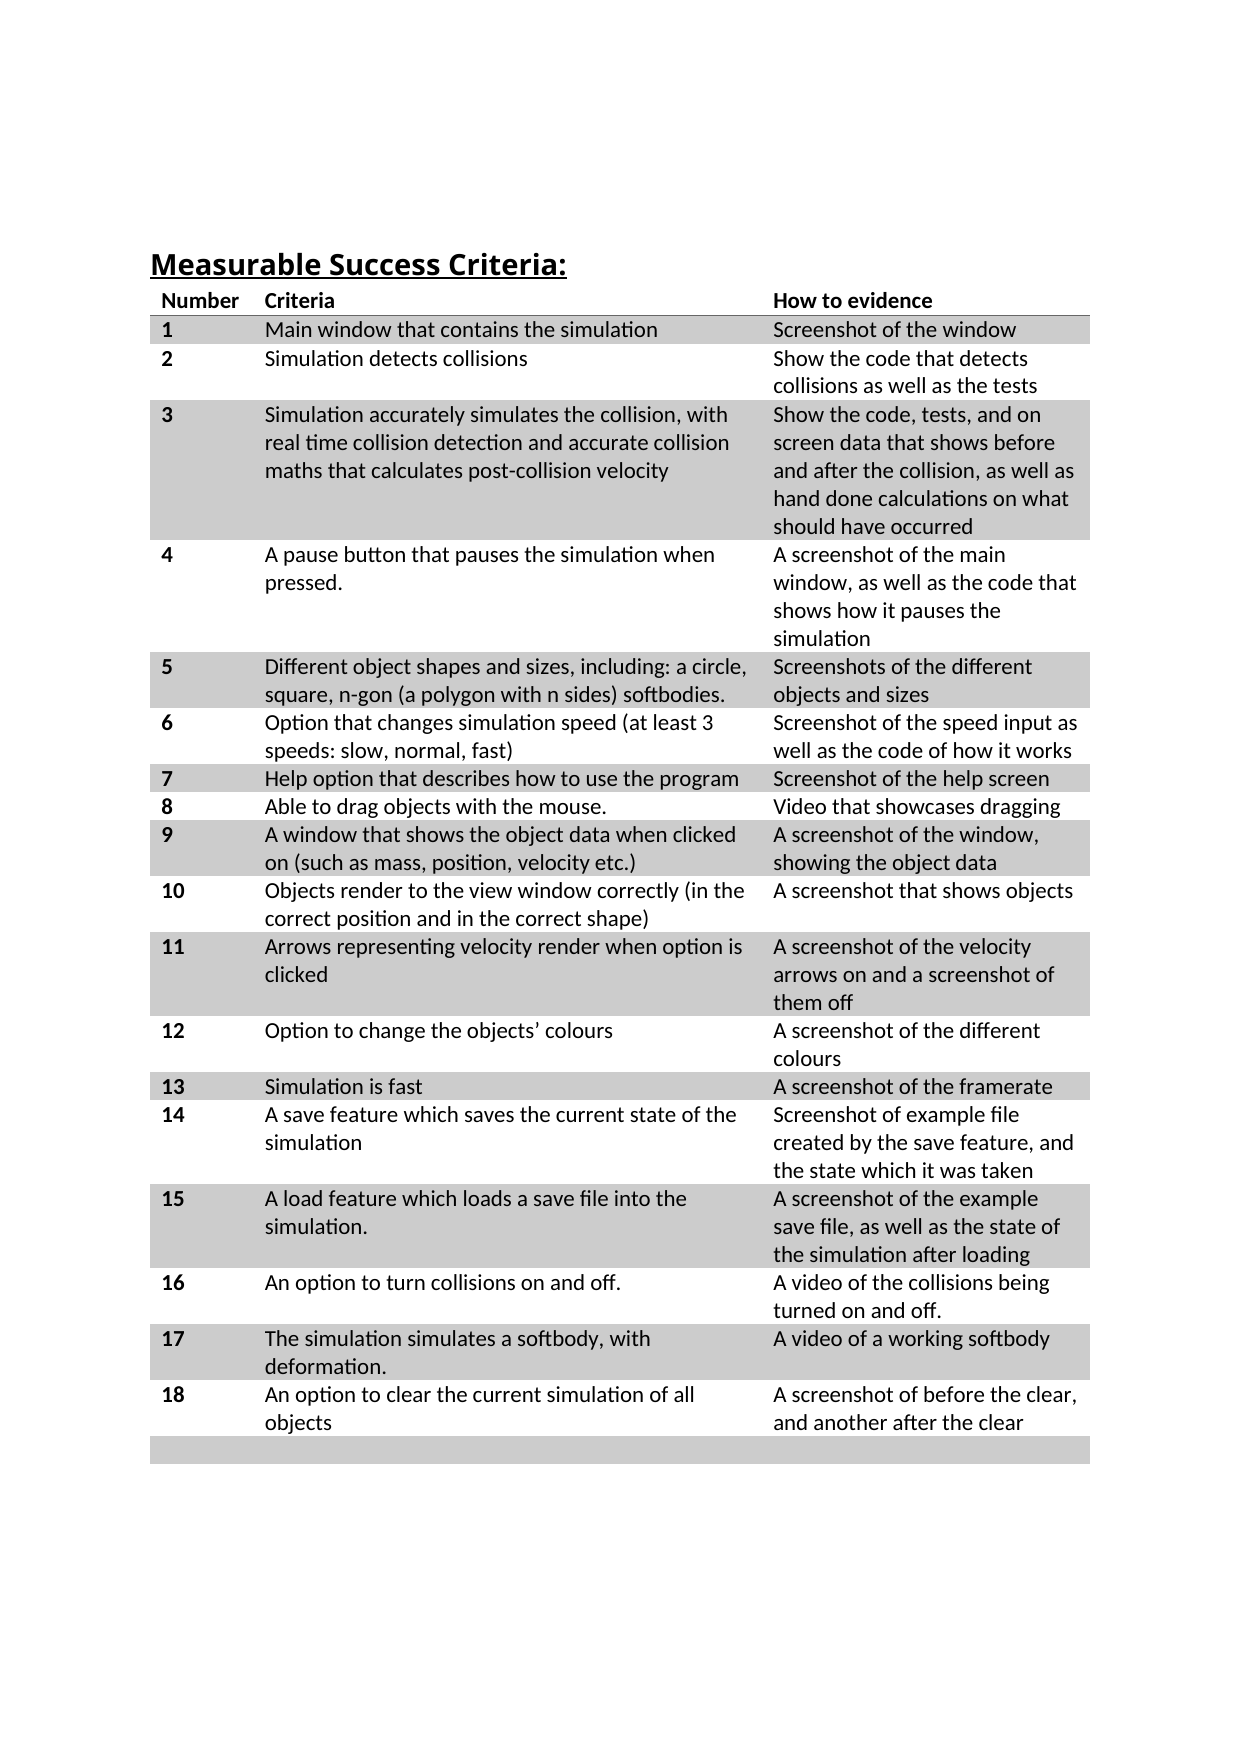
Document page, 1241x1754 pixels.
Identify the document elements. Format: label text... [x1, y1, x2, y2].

table_cell Screenshot of the window [762, 316, 1090, 344]
table_cell Simulation is fast [253, 1072, 762, 1100]
table_cell A save feature which saves the current state of the simulation [253, 1100, 762, 1184]
table_cell A screenshot of the main window, as well as the code that shows how it pauses the simulation [762, 540, 1090, 652]
table_cell 9 [150, 820, 253, 876]
table_cell 1 [150, 316, 253, 344]
table_cell A screenshot of the window, showing the object data [762, 820, 1090, 876]
table_cell 11 [150, 932, 253, 1016]
table_cell 6 [150, 708, 253, 764]
table_cell Simulation detects collisions [253, 344, 762, 400]
table_cell Simulation accurately simulates the collision, with real time collision detection and accurate collision maths that calculates post-collision velocity [253, 400, 762, 540]
table_cell Arrows representing velocity render when option is clicked [253, 932, 762, 1016]
table_cell 7 [150, 764, 253, 792]
table_cell The simulation simulates a softbody, with deformation. [253, 1324, 762, 1380]
table_cell 18 [150, 1380, 253, 1436]
table_cell Different object shapes and sizes, including: a circle, square, n-gon (a polygon with n sides) softbodies. [253, 652, 762, 708]
table_cell A load feature which loads a save file into the simulation. [253, 1184, 762, 1268]
table_cell 15 [150, 1184, 253, 1268]
table_cell [253, 1436, 762, 1464]
table_cell A screenshot of the different colours [762, 1016, 1090, 1072]
table_cell 14 [150, 1100, 253, 1184]
table_cell [150, 1436, 253, 1464]
table_cell 5 [150, 652, 253, 708]
table_header Criteria [253, 287, 762, 314]
table_cell Main window that contains the simulation [253, 316, 762, 344]
table_cell A video of the collisions being turned on and off. [762, 1268, 1090, 1324]
table_cell Help option that describes how to use the program [253, 764, 762, 792]
table_cell An option to clear the current simulation of all objects [253, 1380, 762, 1436]
table_cell A screenshot of the velocity arrows on and a screenshot of them off [762, 932, 1090, 1016]
table_cell Option to change the objects’ colours [253, 1016, 762, 1072]
table_cell 13 [150, 1072, 253, 1100]
table_cell A screenshot of the example save file, as well as the state of the simulation after loading [762, 1184, 1090, 1268]
table_cell Video that showcases dragging [762, 792, 1090, 820]
table_cell Screenshot of example file created by the save feature, and the state which it was taken [762, 1100, 1090, 1184]
table_cell Able to drag objects with the mouse. [253, 792, 762, 820]
table_cell Screenshot of the speed input as well as the code of how it works [762, 708, 1090, 764]
table_cell Screenshot of the help screen [762, 764, 1090, 792]
table_cell Option that changes simulation speed (at least 3 speeds: slow, normal, fast) [253, 708, 762, 764]
table_cell Screenshots of the different objects and sizes [762, 652, 1090, 708]
table_cell A pause button that pauses the simulation when pressed. [253, 540, 762, 652]
table_cell 2 [150, 344, 253, 400]
table_cell Show the code, tests, and on screen data that shows before and after the collision, as well as hand done calculations on what should have occurred [762, 400, 1090, 540]
table_cell A screenshot of the framerate [762, 1072, 1090, 1100]
table_cell 4 [150, 540, 253, 652]
table_cell A video of a working softbody [762, 1324, 1090, 1380]
subtitle Measurable Success Criteria: [150, 244, 1090, 283]
table_cell An option to turn collisions on and off. [253, 1268, 762, 1324]
table_cell 8 [150, 792, 253, 820]
table_cell 16 [150, 1268, 253, 1324]
table_header How to evidence [762, 287, 1090, 314]
table_cell Objects render to the view window correctly (in the correct position and in the correct shape) [253, 876, 762, 932]
table_header Number [150, 287, 253, 314]
table_cell 12 [150, 1016, 253, 1072]
table_cell 3 [150, 400, 253, 540]
table_cell A screenshot that shows objects [762, 876, 1090, 932]
table_cell 10 [150, 876, 253, 932]
table_cell Show the code that detects collisions as well as the tests [762, 344, 1090, 400]
table_cell A screenshot of before the clear, and another after the clear [762, 1380, 1090, 1436]
table_cell [762, 1436, 1090, 1464]
table_cell A window that shows the object data when clicked on (such as mass, position, velocity etc.) [253, 820, 762, 876]
table_cell 17 [150, 1324, 253, 1380]
